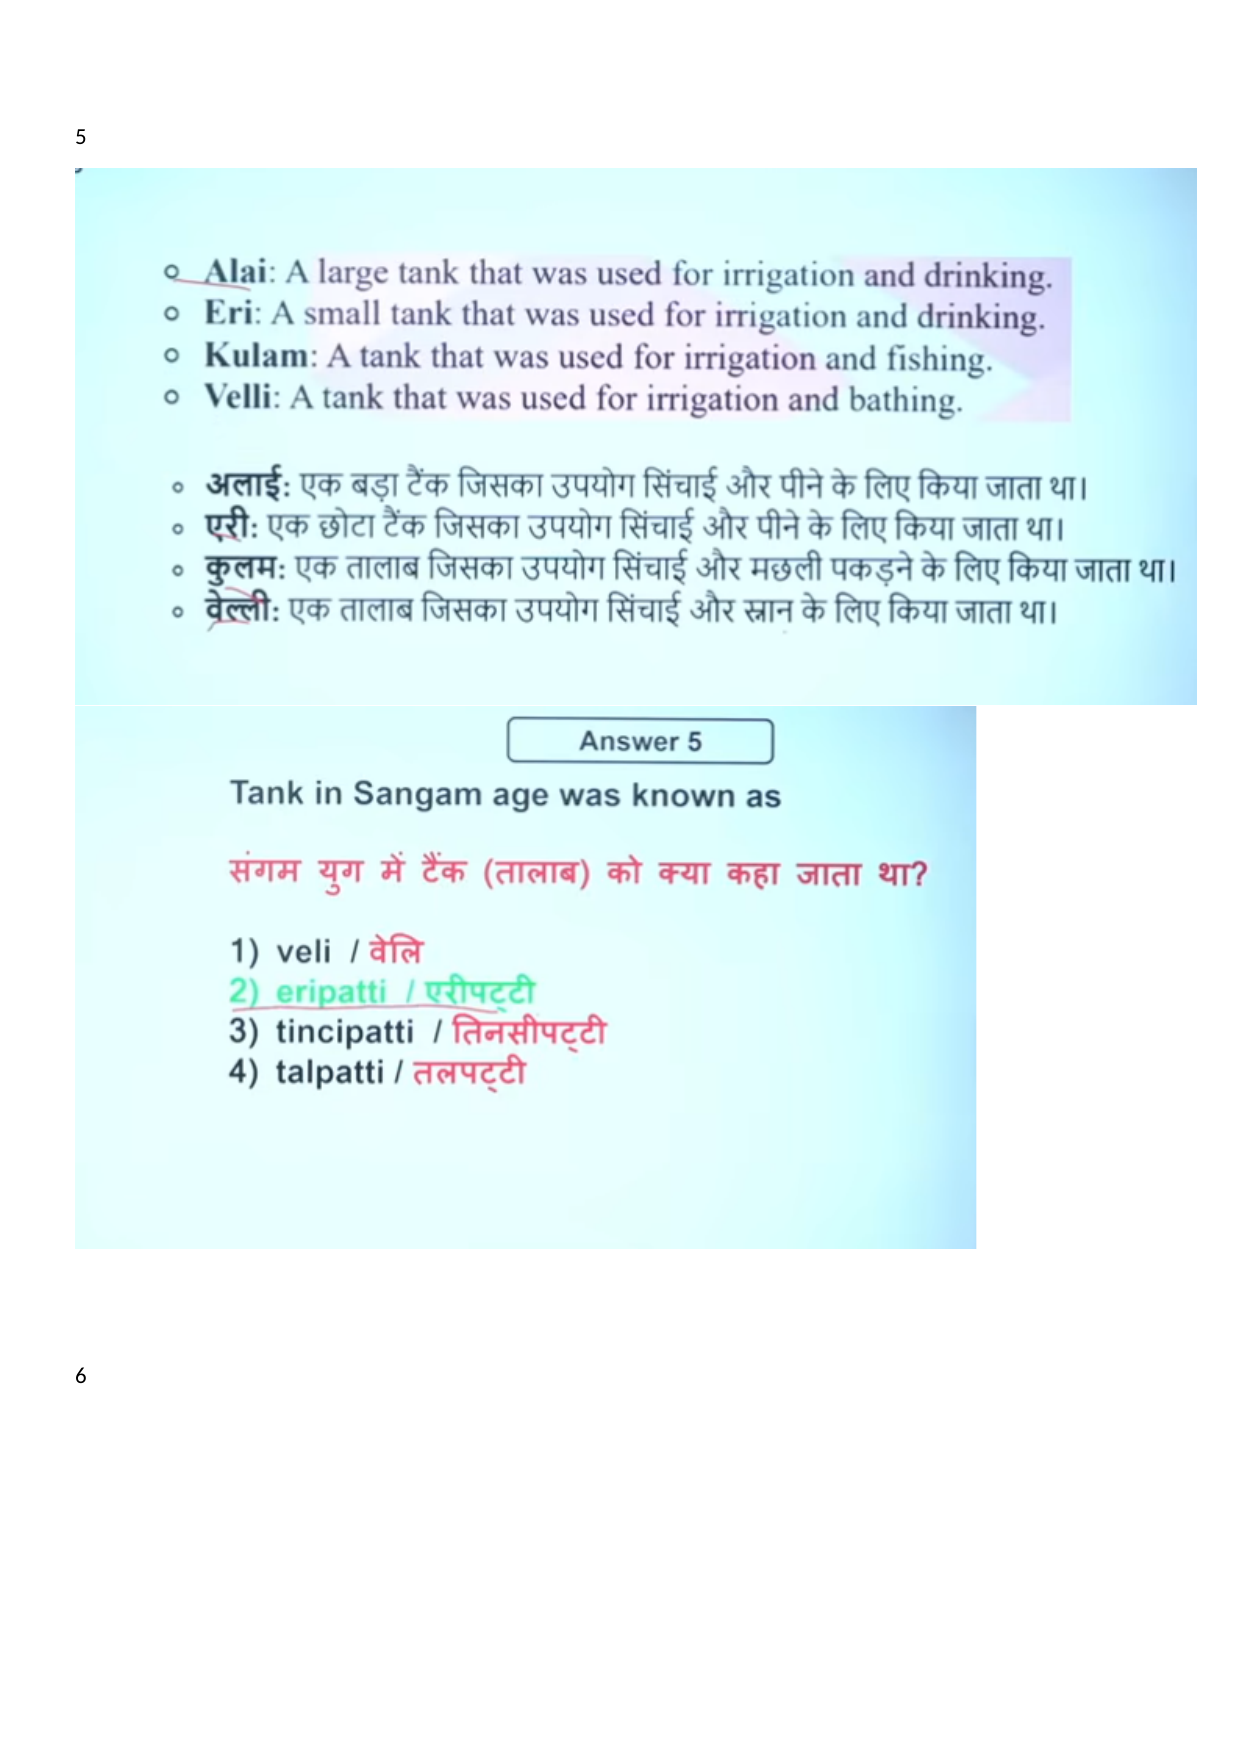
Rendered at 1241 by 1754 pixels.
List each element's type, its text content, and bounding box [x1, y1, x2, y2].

text 5 [75, 122, 1165, 150]
picture [75, 706, 977, 1249]
text 6 [75, 1362, 1165, 1390]
picture [75, 168, 1197, 705]
